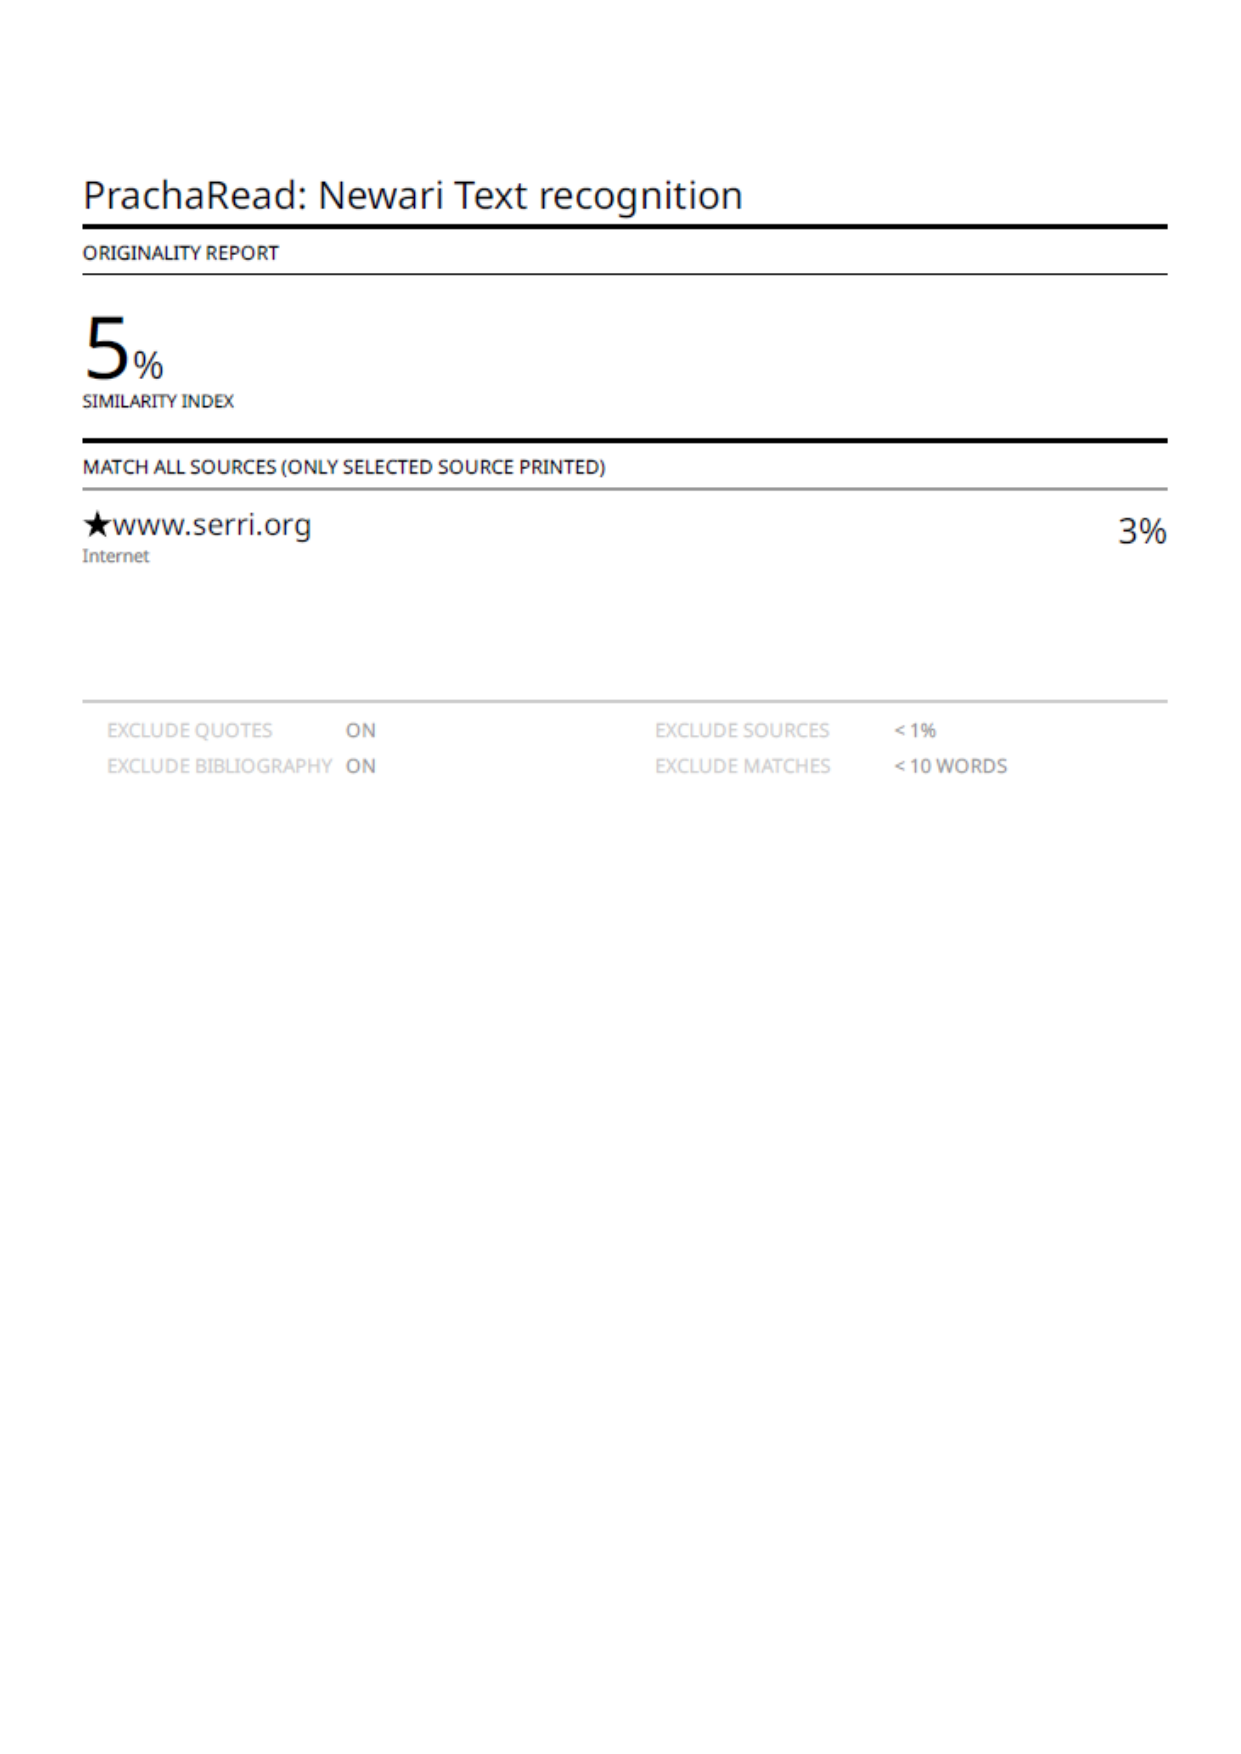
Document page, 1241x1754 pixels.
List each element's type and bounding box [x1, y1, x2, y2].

picture [20, 115, 1217, 1659]
